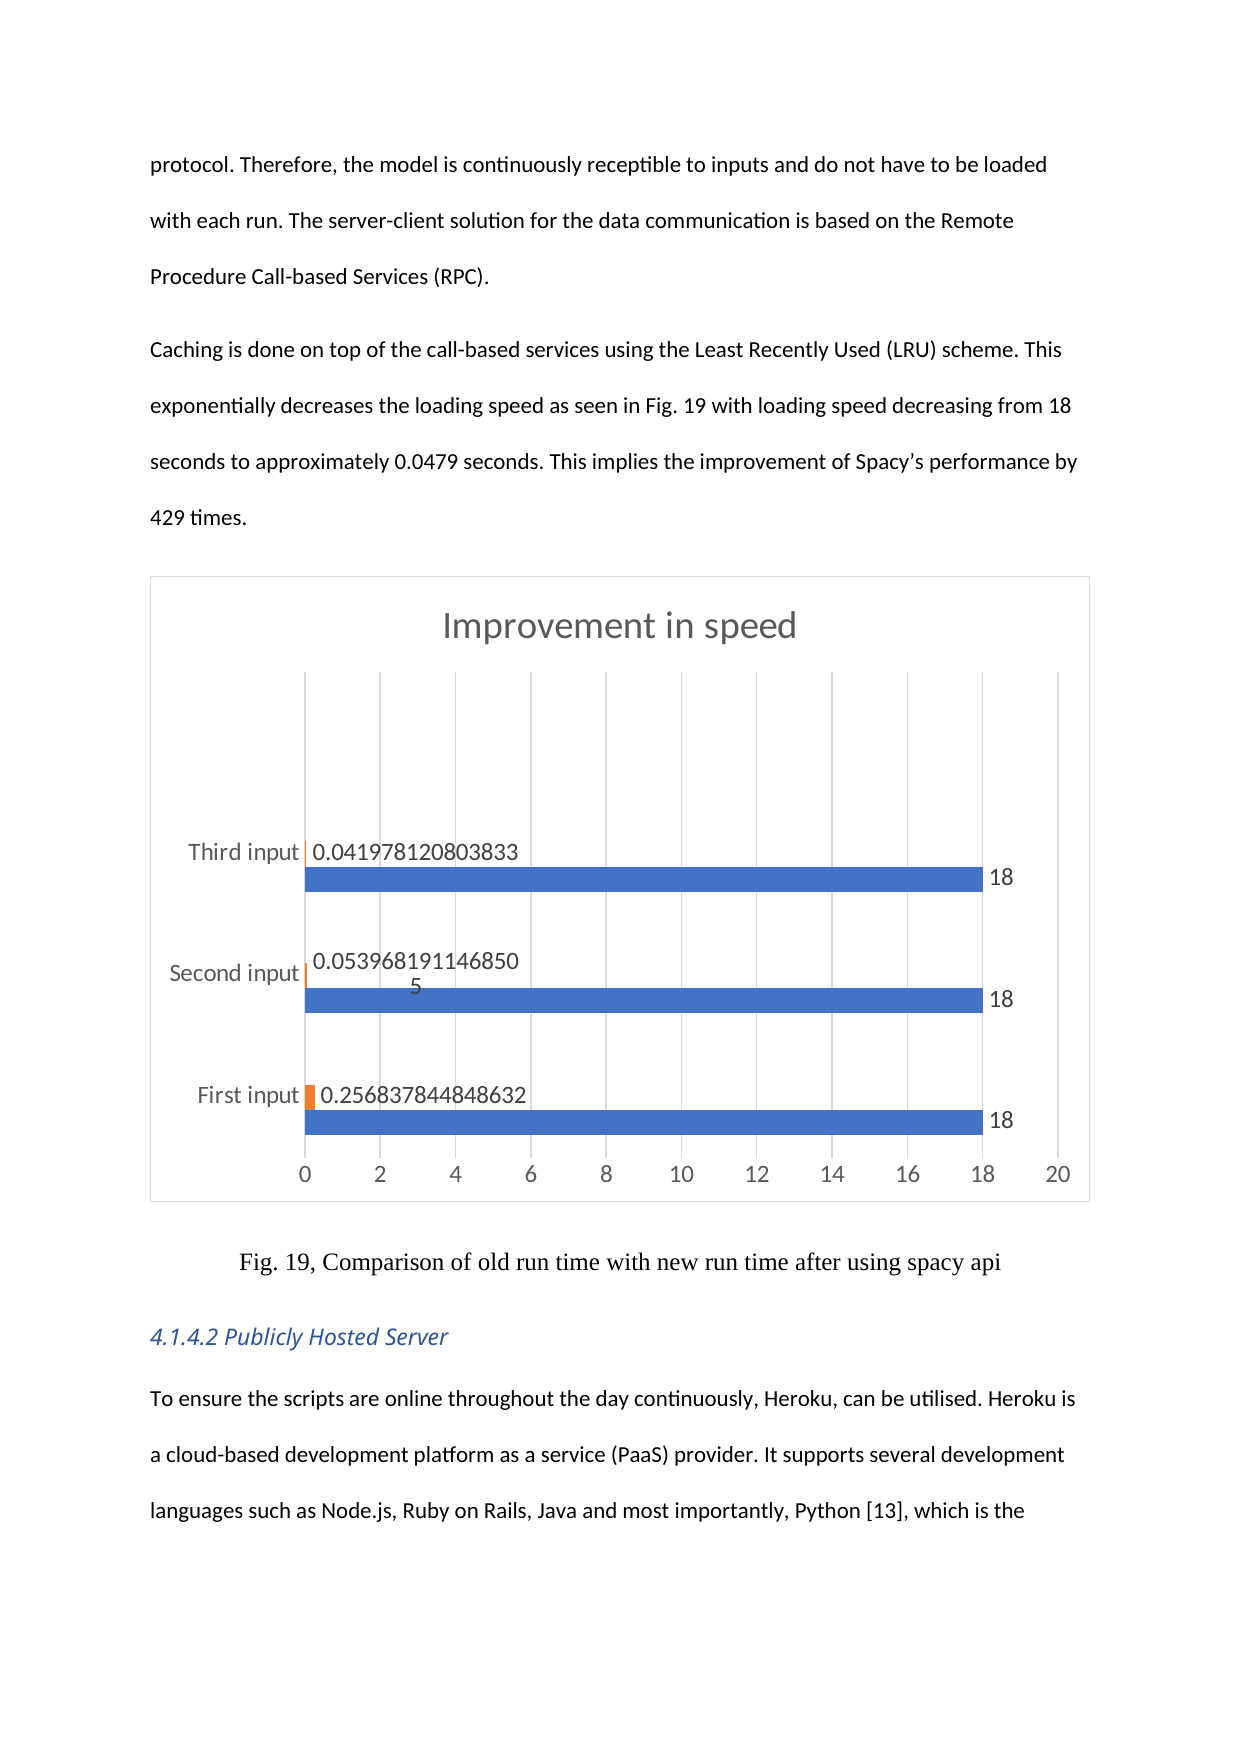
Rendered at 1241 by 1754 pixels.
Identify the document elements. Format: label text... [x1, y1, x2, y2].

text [150, 1384, 1090, 1524]
text Fig. 19, Comparison of old run time with new run time after using spacy api [150, 1247, 1090, 1276]
text Caching is done on top of the call-based services using the Least Recently Used (LRU) scheme. This exponentially decreases the loading speed as seen in Fig. 19 with loading speed decreasing from 18 seconds to approximately 0.0479 seconds. This implies the improvement of Spacy’s performance by 429 times. [150, 335, 1090, 531]
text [150, 150, 1090, 290]
subtitle 4.1.4.2 Publicly Hosted Server [150, 1321, 1090, 1352]
